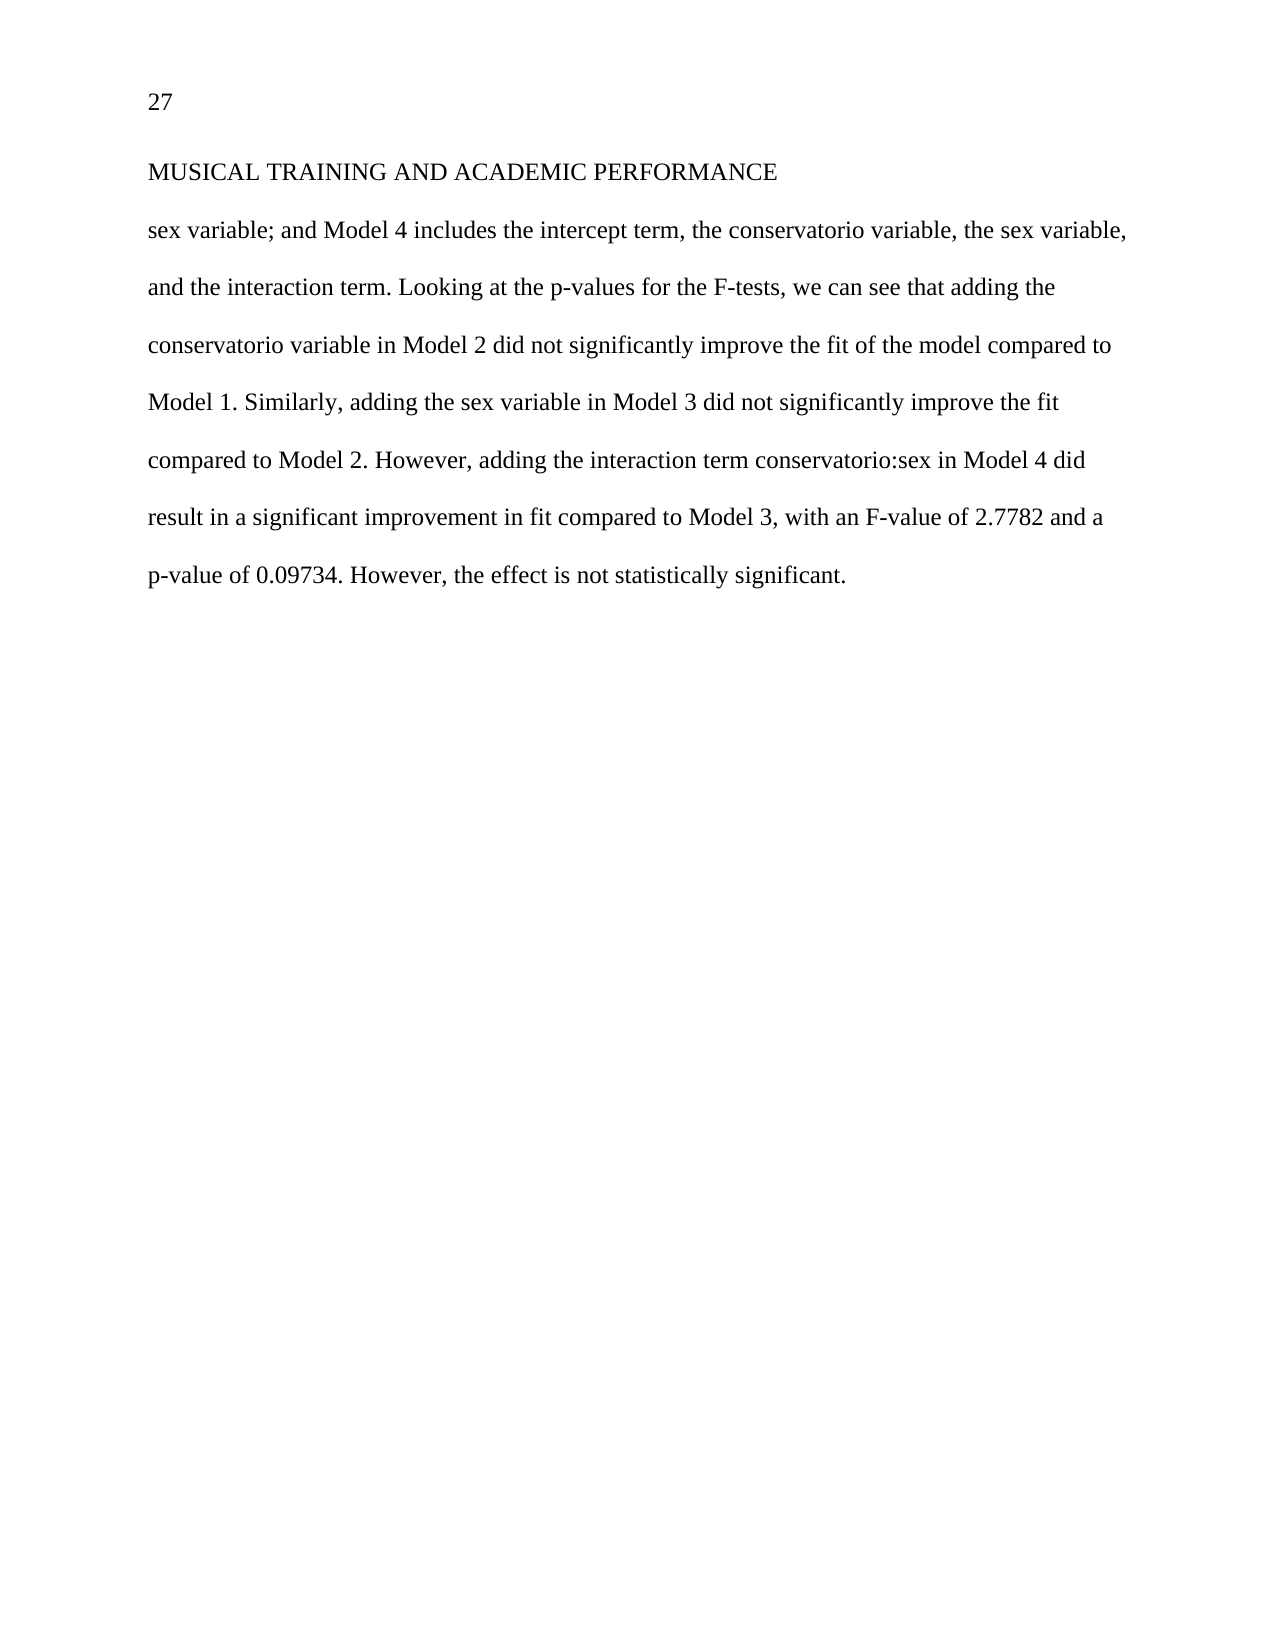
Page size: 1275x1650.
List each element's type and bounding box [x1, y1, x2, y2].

text [148, 215, 1127, 589]
